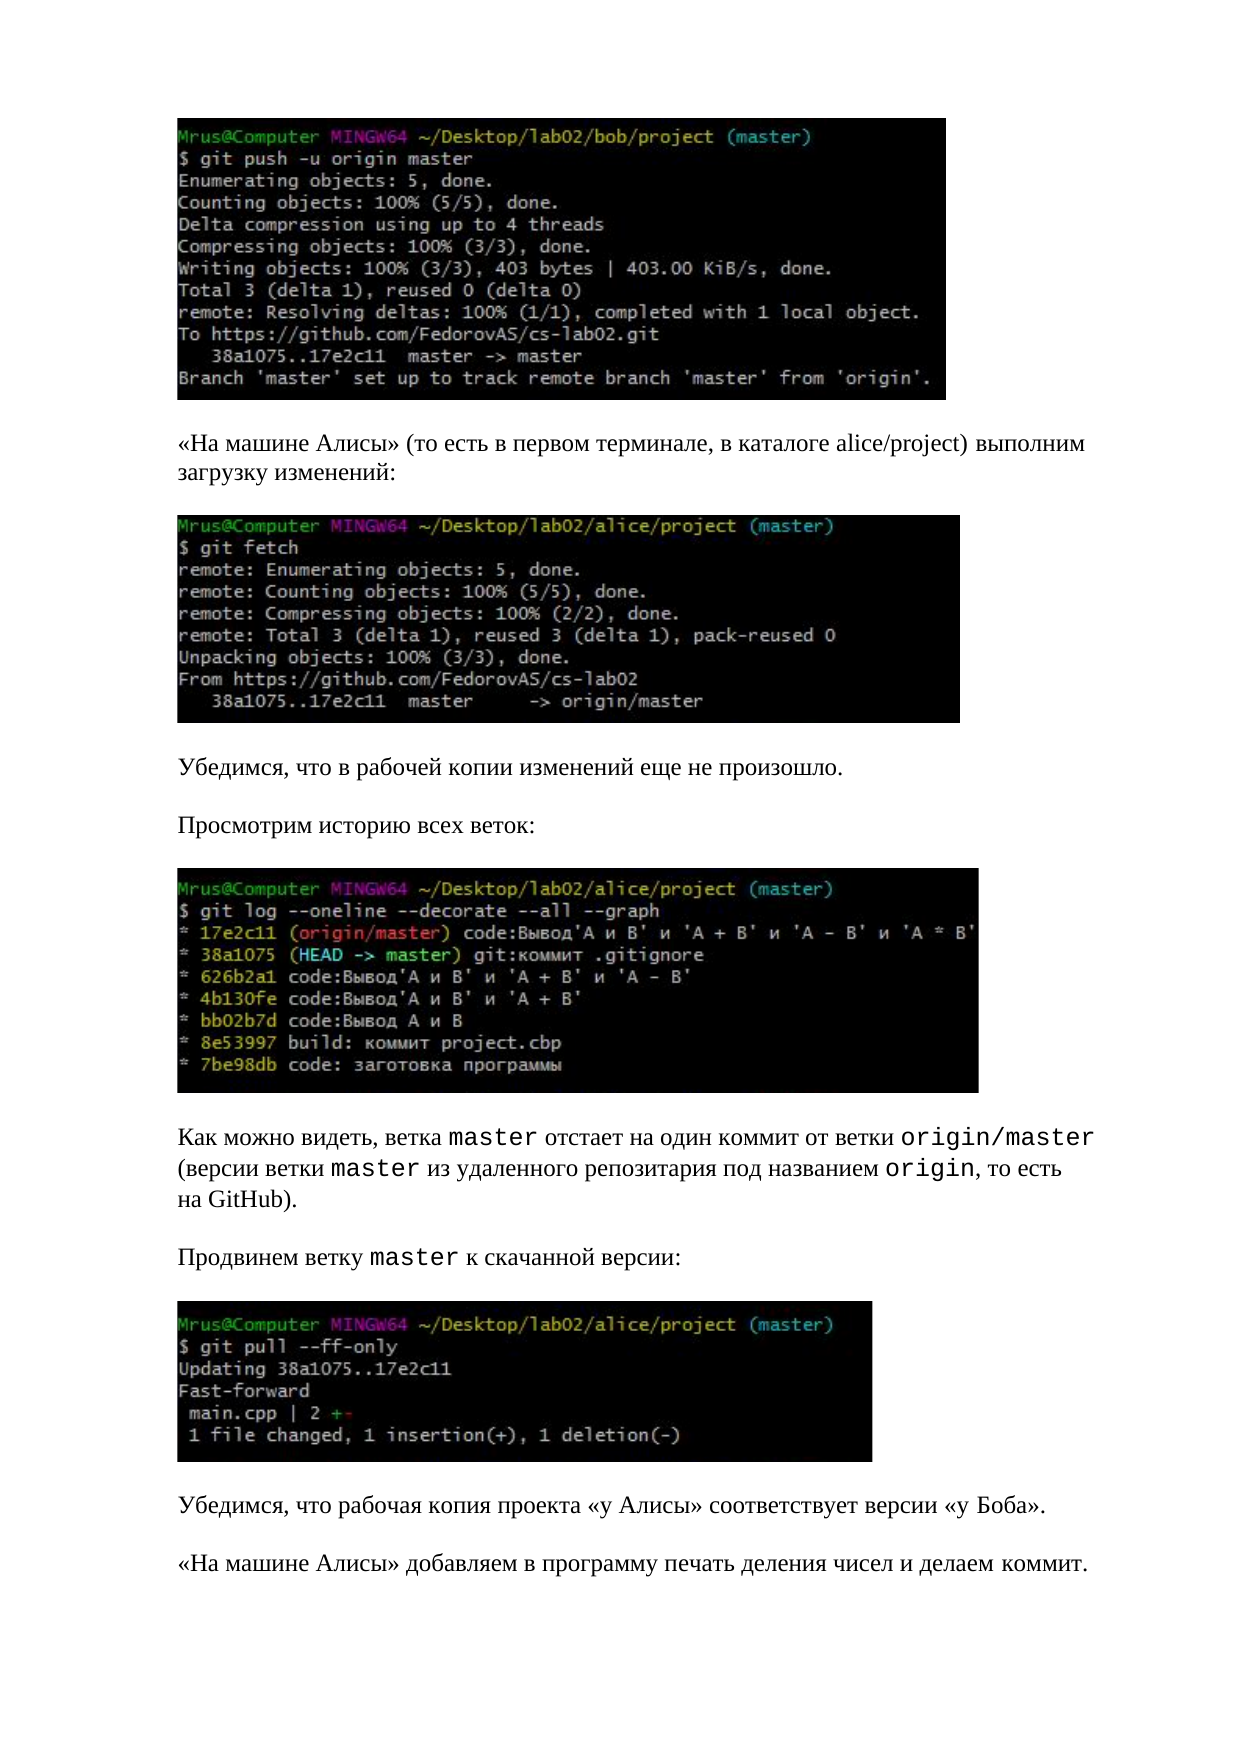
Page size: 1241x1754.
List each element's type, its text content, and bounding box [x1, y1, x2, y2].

text Просмотрим историю всех веток: [177, 810, 1152, 839]
picture [177, 118, 946, 400]
picture [177, 1301, 873, 1462]
text Как можно видеть, ветка master отстает на один коммит от ветки origin/master (версии ветки master из удаленного репозитария под названием origin, то есть на GitHub). [177, 1122, 1152, 1213]
text Продвинем ветку master к скачанной версии: [177, 1242, 1152, 1273]
subtitle «На машине Алисы» добавляем в программу печать деления чисел и делаем коммит. [177, 1548, 1152, 1577]
subtitle Убедимся, что рабочая копия проекта «у Алисы» соответствует версии «у Боба». [177, 1490, 1152, 1519]
text Убедимся, что в рабочей копии изменений еще не произошло. [177, 752, 1152, 781]
picture [177, 868, 979, 1093]
picture [177, 515, 960, 723]
subtitle «На машине Алисы» (то есть в первом терминале, в каталоге alice/project) выполним загрузку изменений: [177, 428, 1152, 486]
